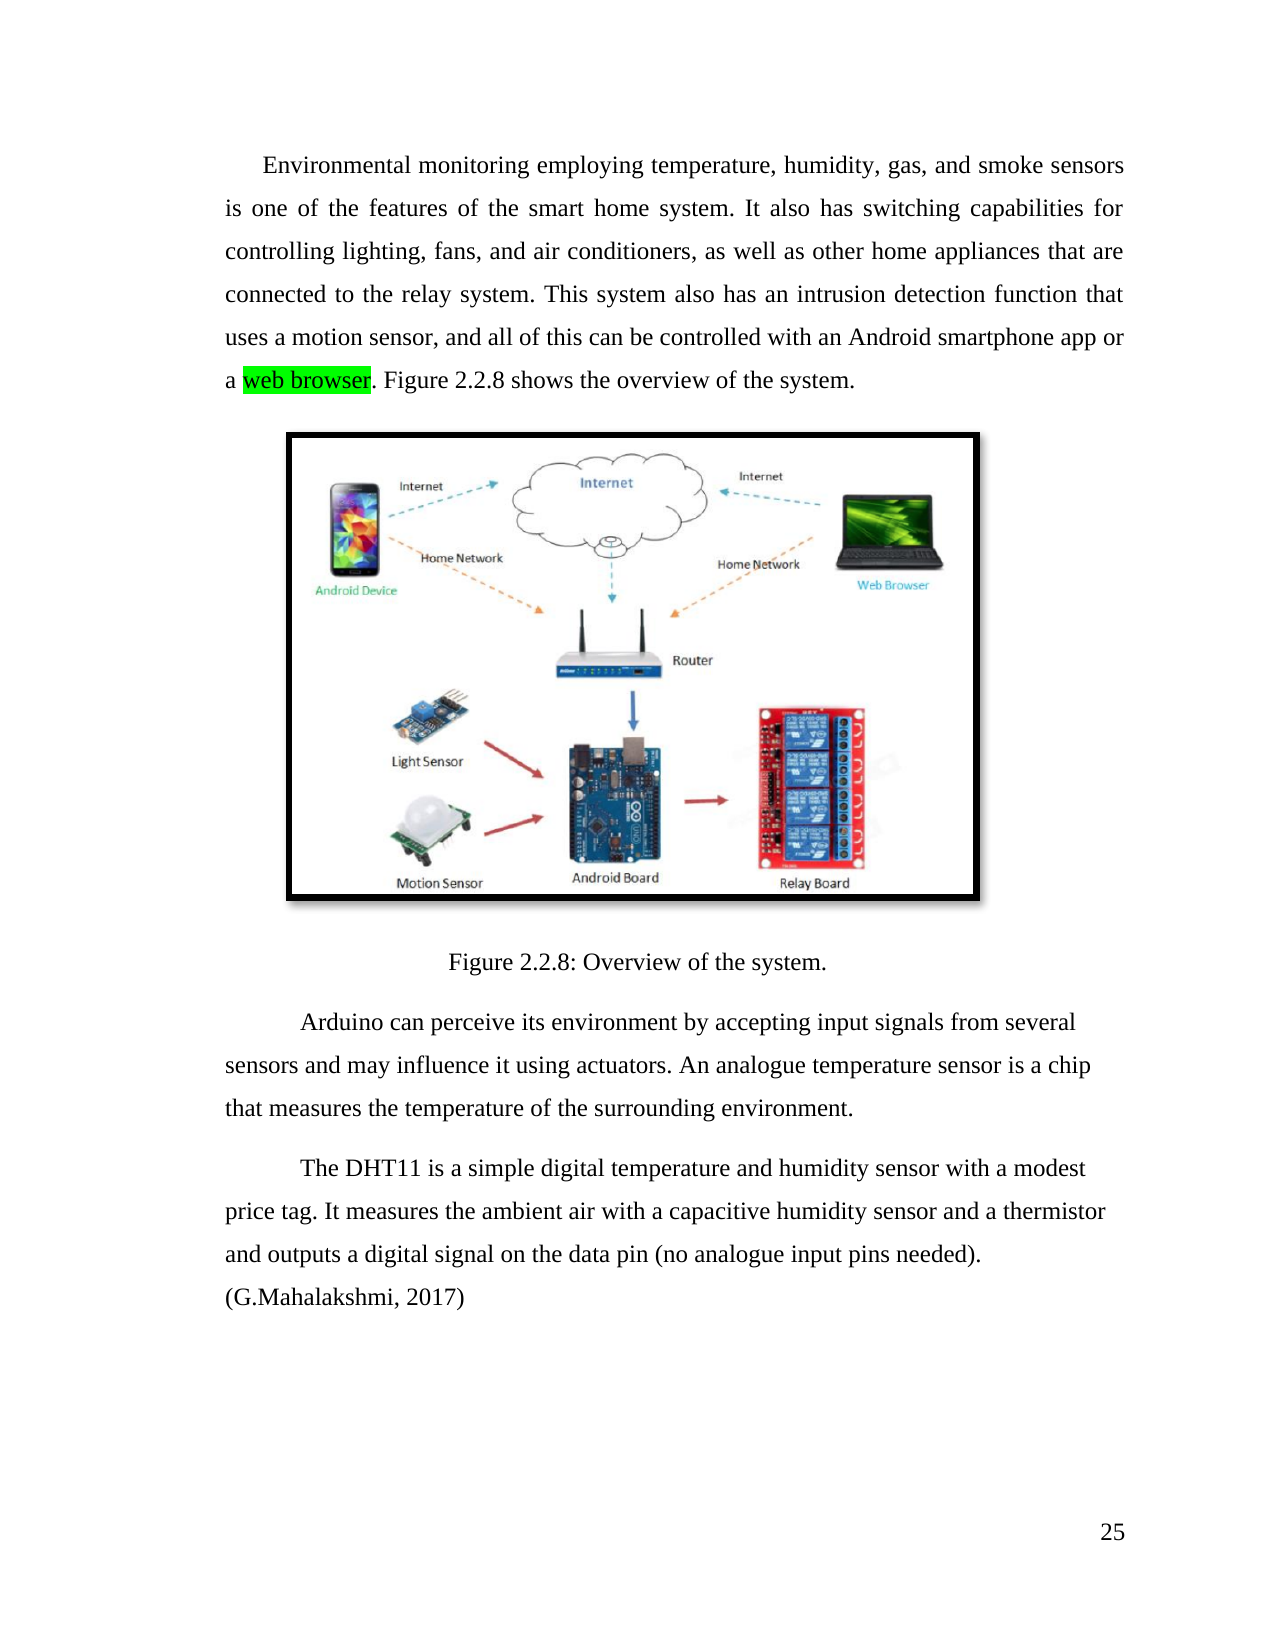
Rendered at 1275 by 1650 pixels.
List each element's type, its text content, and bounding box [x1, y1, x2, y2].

text Figure 2.2.8: Overview of the system. [150, 947, 1125, 976]
text Environmental monitoring employing temperature, humidity, gas, and smoke sensors is one of the features of the smart home system. It also has switching capabilities for controlling lighting, fans, and air conditioners, as well as other home appliances that are connected to the relay system. This system also has an intrusion detection function that uses a motion sensor, and all of this can be controlled with an Android smartphone app or a web browser. Figure 2.2.8 shows the overview of the system. [225, 150, 1125, 394]
text Arduino can perceive its environment by accepting input signals from several sensors and may influence it using actuators. An analogue temperature sensor is a chip that measures the temperature of the surrounding environment. [225, 1007, 1125, 1122]
picture [292, 438, 973, 894]
text The DHT11 is a simple digital temperature and humidity sensor with a modest price tag. It measures the ambient air with a capacitive humidity sensor and a thermistor and outputs a digital signal on the data pin (no analogue input pins needed). [225, 1153, 1125, 1311]
